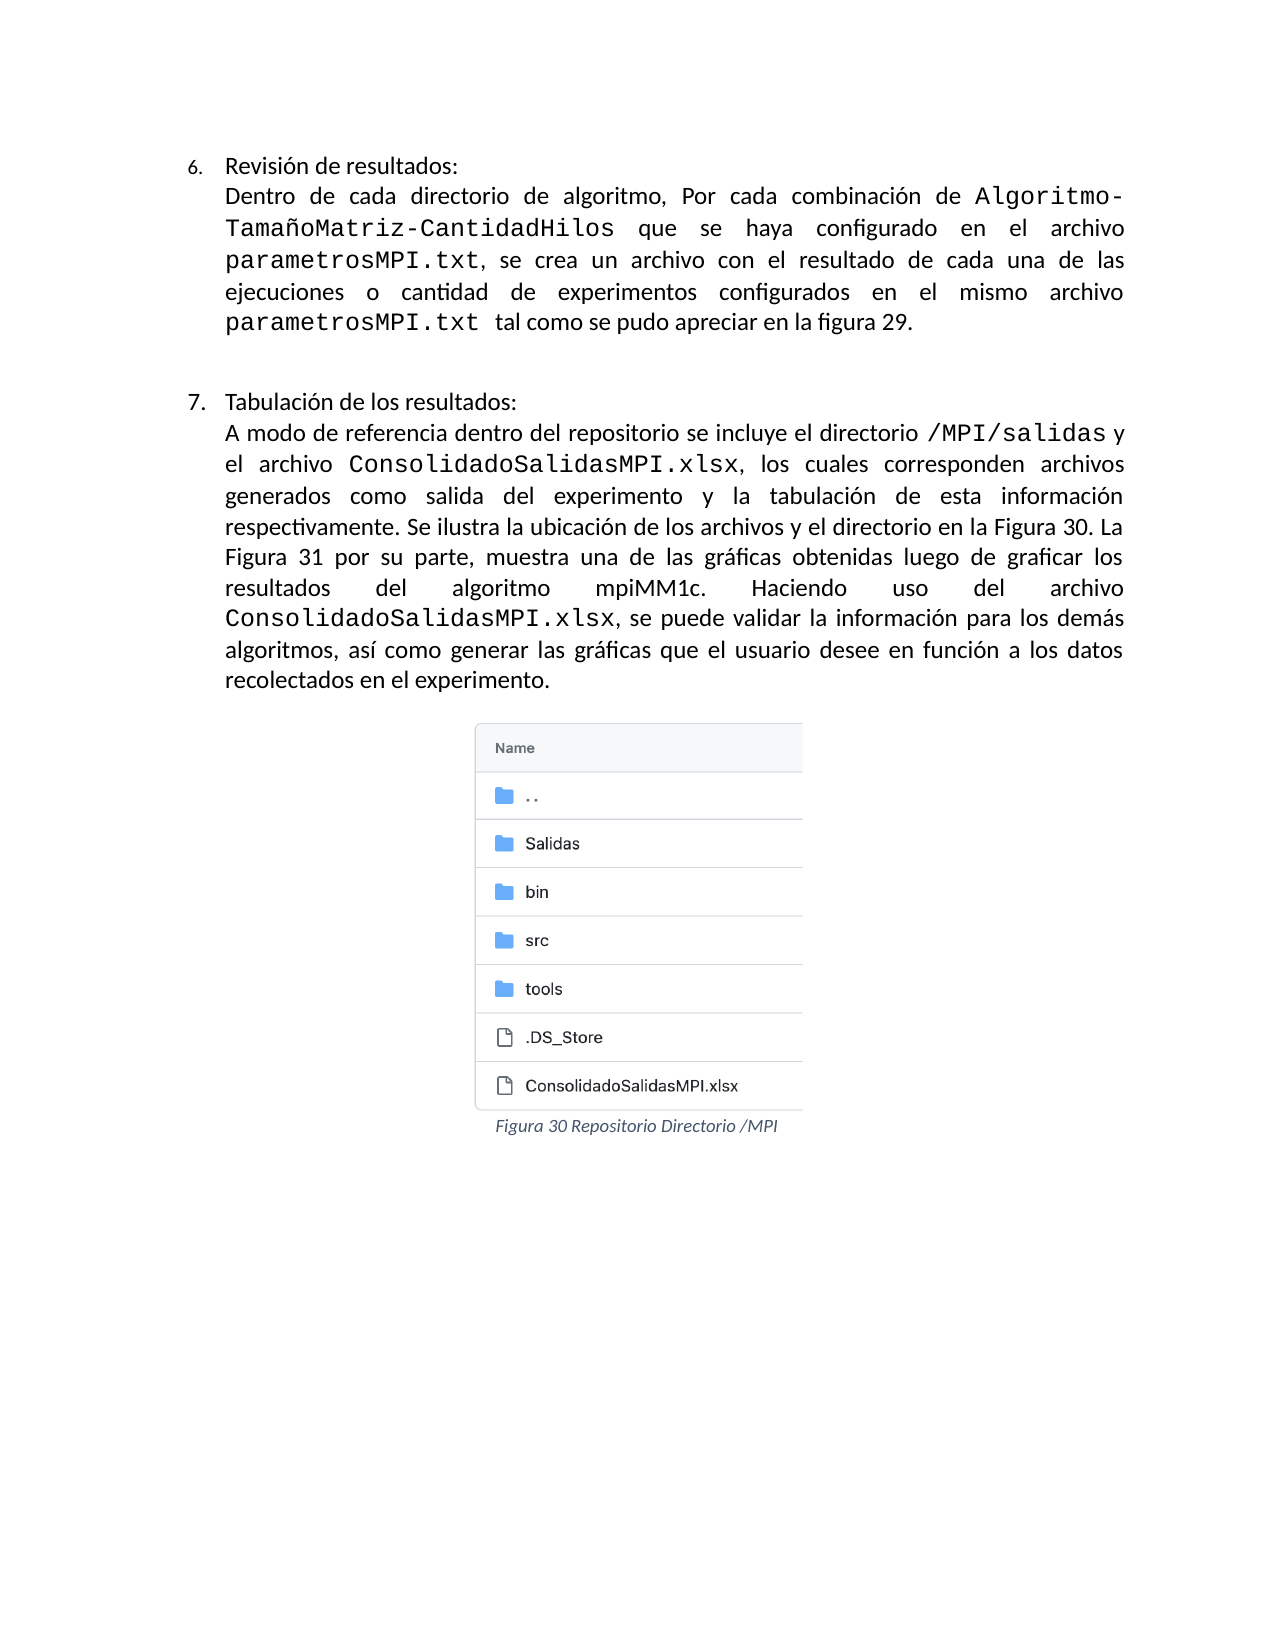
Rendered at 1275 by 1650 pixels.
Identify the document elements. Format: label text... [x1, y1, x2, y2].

list Revisión de resultados: [187, 150, 1125, 181]
picture [472, 719, 803, 1115]
list Dentro de cada directorio de algoritmo, Por cada combinación de Algoritmo-TamañoMatriz-CantidadHilos que se haya configurado en el archivo parametrosMPI.txt, se crea un archivo con el resultado de cada una de las ejecuciones o cantidad de experimentos configurados en el mismo archivo parametrosMPI.txt tal como se pudo apreciar en la figura 29. [225, 181, 1125, 338]
text A modo de referencia dentro del repositorio se incluye el directorio /MPI/salidas y el archivo ConsolidadoSalidasMPI.xlsx, los cuales corresponden archivos generados como salida del experimento y la tabulación de esta información respectivamente. Se ilustra la ubicación de los archivos y el directorio en la Figura 30. La Figura 31 por su parte, muestra una de las gráficas obtenidas luego de graficar los resultados del algoritmo mpiMM1c. Haciendo uso del archivo ConsolidadoSalidasMPI.xlsx, se puede validar la información para los demás algoritmos, así como generar las gráficas que el usuario desee en función a los datos recolectados en el experimento. [225, 417, 1125, 695]
list Tabulación de los resultados: [187, 386, 1125, 417]
text Figura 30 Repositorio Directorio /MPI [150, 1114, 1125, 1137]
